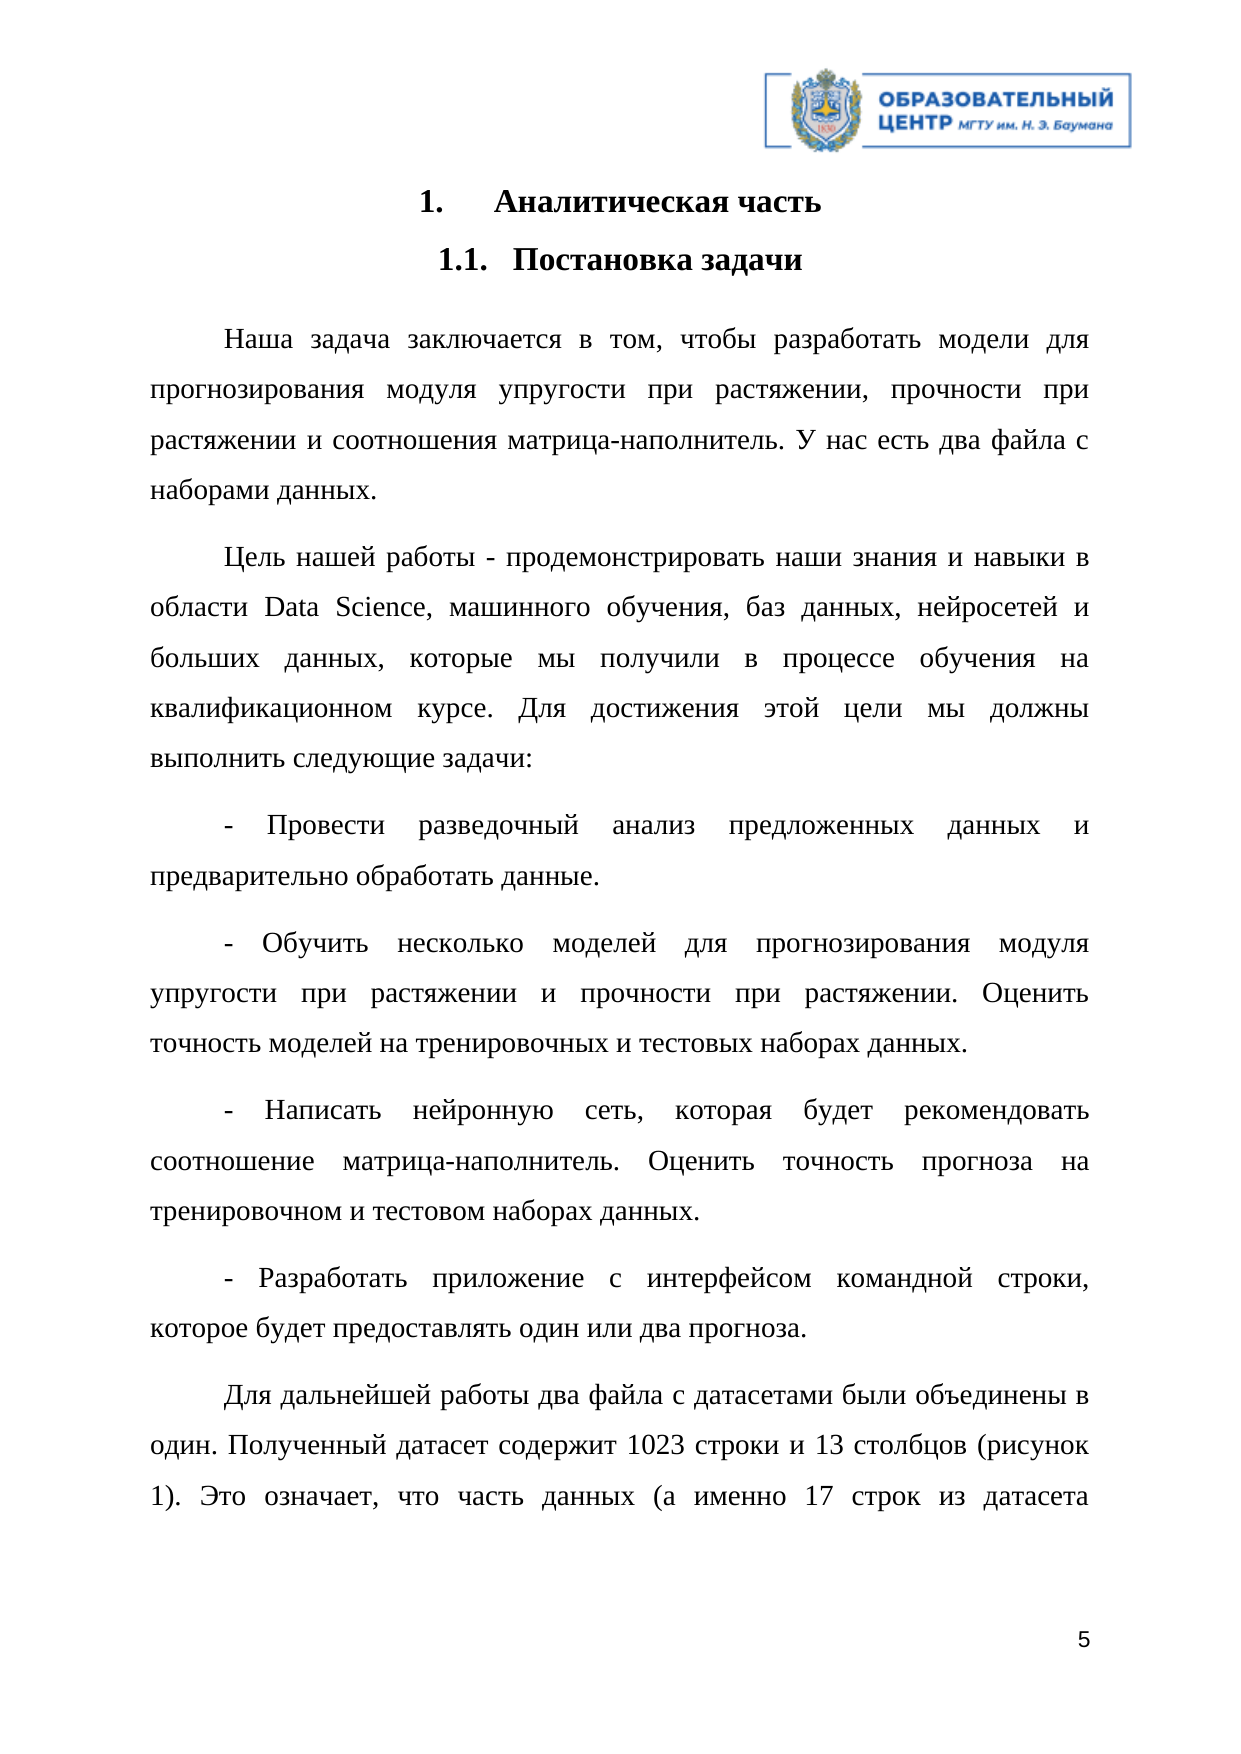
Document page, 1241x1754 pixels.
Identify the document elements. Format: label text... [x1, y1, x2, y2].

text - Разработать приложение с интерфейсом командной строки, которое будет предоставлять один или два прогноза. [150, 1260, 1090, 1344]
text Цель нашей работы - продемонстрировать наши знания и навыки в области Data Science, машинного обучения, баз данных, нейросетей и больших данных, которые мы получили в процессе обучения на квалификационном курсе. Для достижения этой цели мы должны выполнить следующие задачи: [150, 539, 1090, 774]
text - Провести разведочный анализ предложенных данных и предварительно обработать данные. [150, 807, 1090, 891]
text - Написать нейронную сеть, которая будет рекомендовать соотношение матрица-наполнитель. Оценить точность прогноза на тренировочном и тестовом наборах данных. [150, 1092, 1090, 1226]
list Аналитическая часть [150, 181, 1090, 219]
text - Обучить несколько моделей для прогнозирования модуля упругости при растяжении и прочности при растяжении. Оценить точность моделей на тренировочных и тестовых наборах данных. [150, 925, 1090, 1059]
list Постановка задачи [150, 239, 1090, 277]
picture [734, 45, 1182, 168]
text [150, 1377, 1090, 1511]
text Наша задача заключается в том, чтобы разработать модели для прогнозирования модуля упругости при растяжении, прочности при растяжении и соотношения матрица-наполнитель. У нас есть два файла с наборами данных. [150, 321, 1090, 506]
